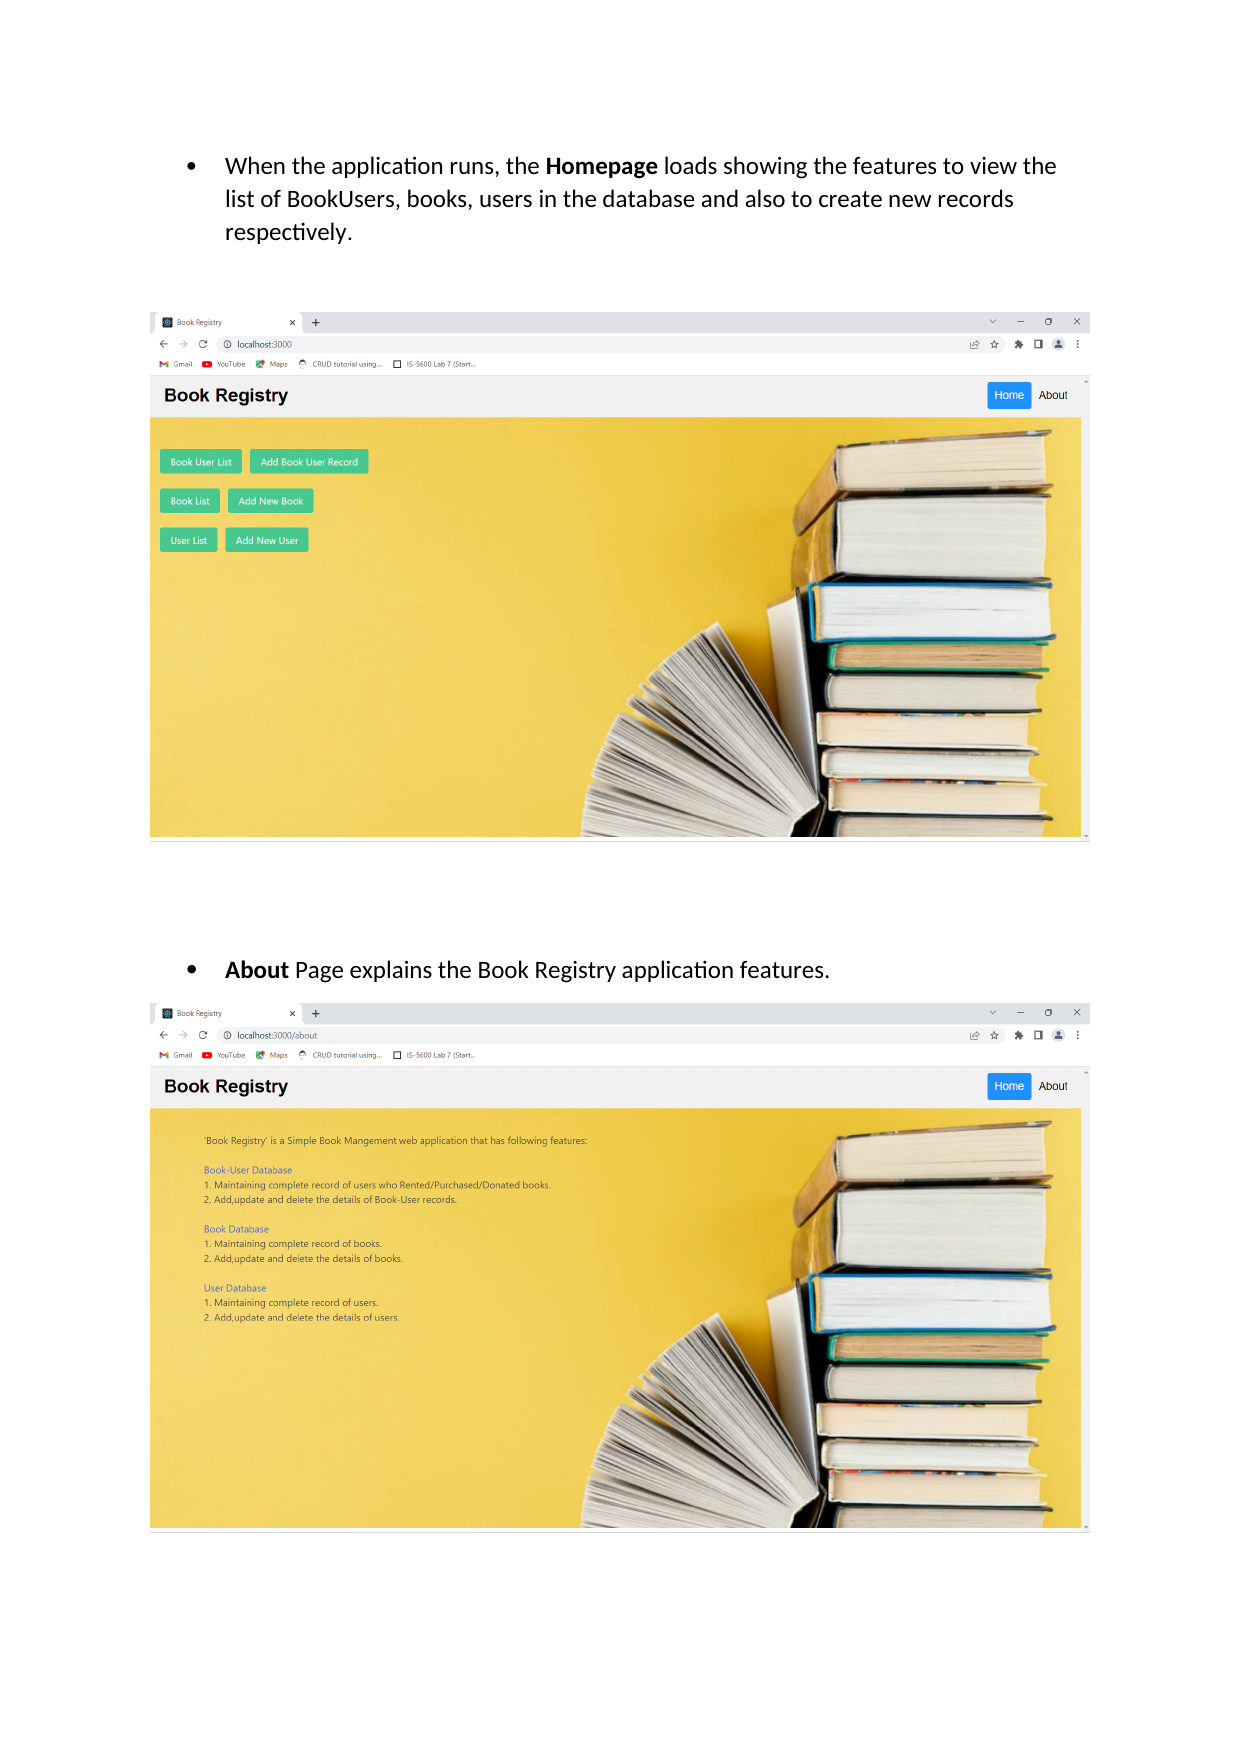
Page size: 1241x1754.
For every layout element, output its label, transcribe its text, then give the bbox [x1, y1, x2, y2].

list About Page explains the Book Registry application features. [187, 954, 1090, 984]
picture [150, 312, 1091, 842]
picture [150, 1003, 1091, 1533]
list When the application runs, the Homepage loads showing the features to view the list of BookUsers, books, users in the database and also to create new records respectively. [187, 150, 1090, 246]
